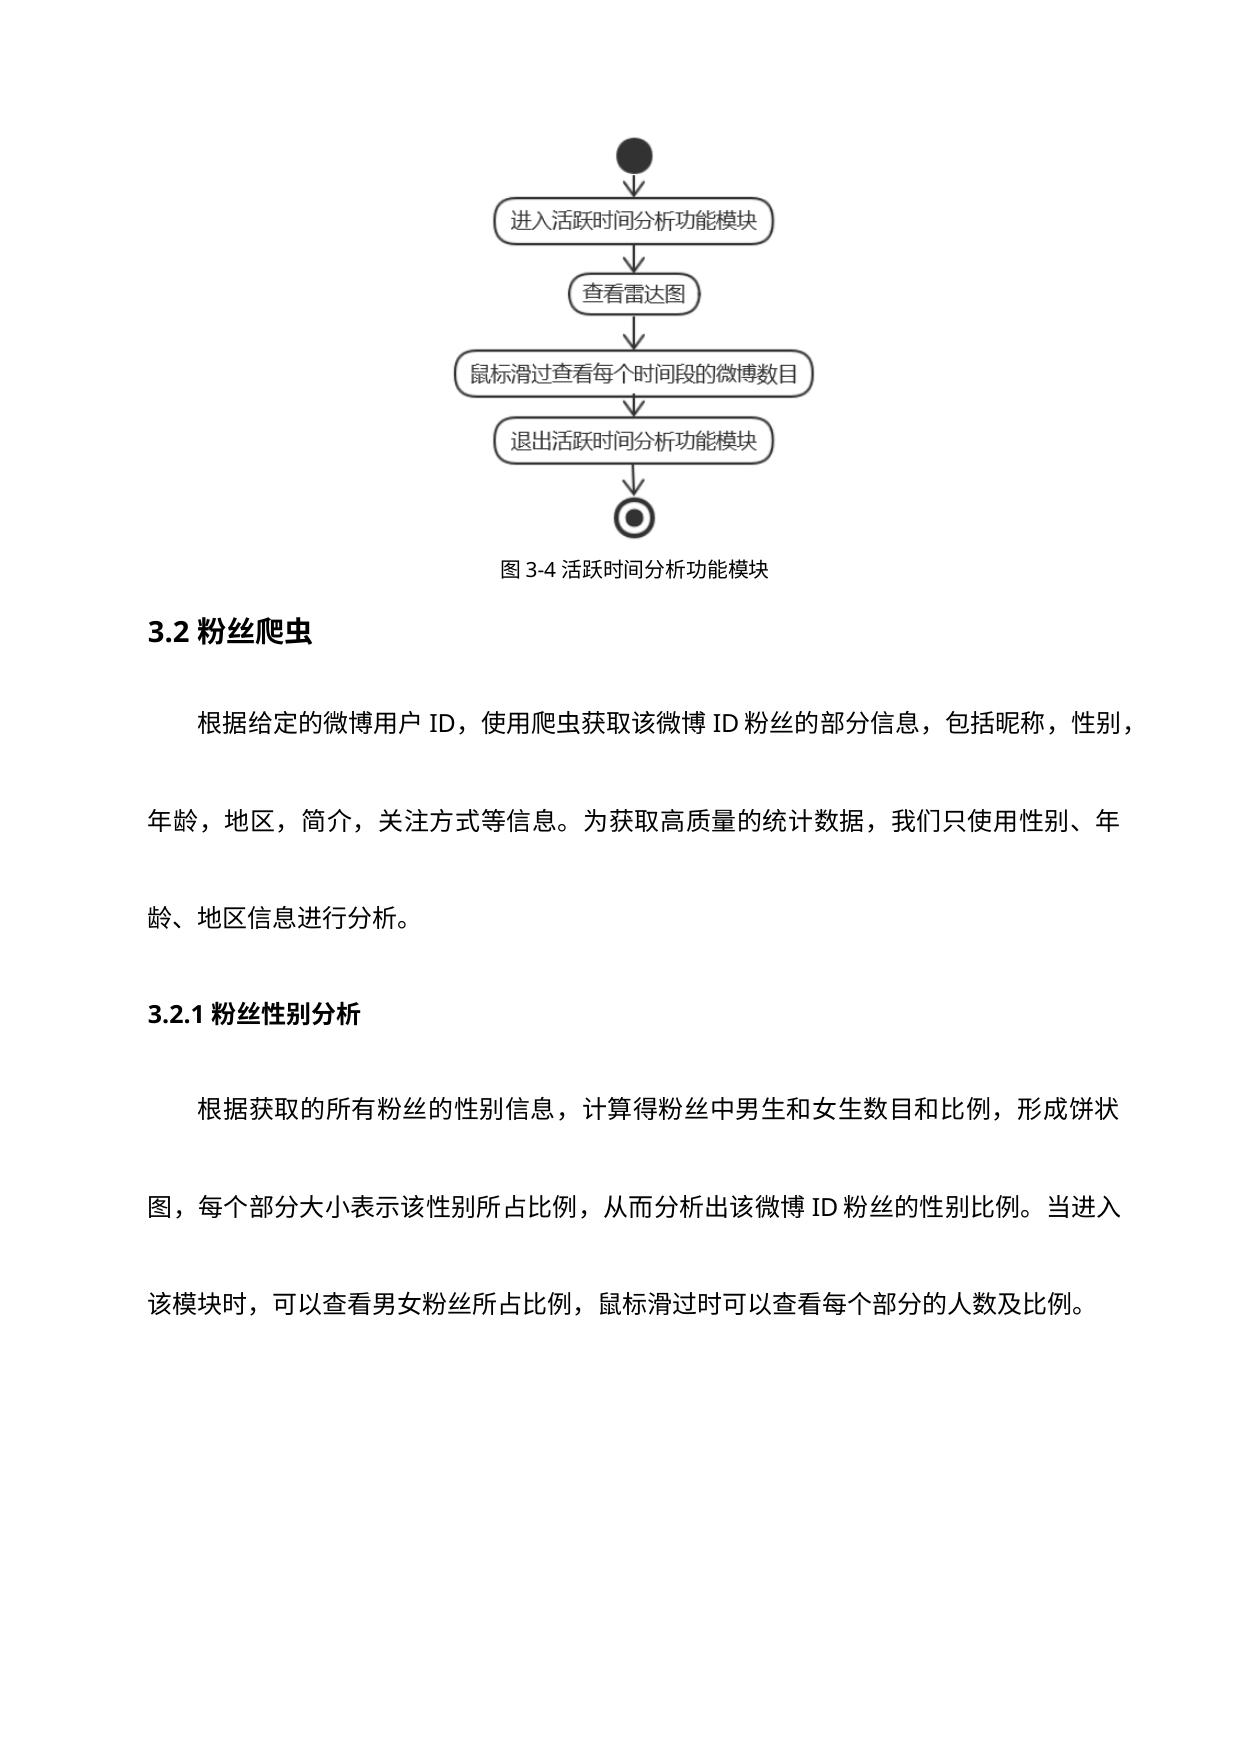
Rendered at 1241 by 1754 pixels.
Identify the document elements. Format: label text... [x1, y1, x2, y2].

picture [442, 129, 828, 547]
text 图3-4 活跃时间分析功能模块 [148, 552, 1122, 584]
subtitle 3.2 粉丝爬虫 [148, 597, 1122, 662]
text 根据获取的所有粉丝的性别信息，计算得粉丝中男生和女生数目和比例，形成饼状图，每个部分大小表示该性别所占比例，从而分析出该微博ID粉丝的性别比例。当进入该模块时，可以查看男女粉丝所占比例，鼠标滑过时可以查看每个部分的人数及比例。 [148, 1076, 1122, 1336]
text 根据给定的微博用户ID，使用爬虫获取该微博ID粉丝的部分信息，包括昵称，性别，年龄，地区，简介，关注方式等信息。为获取高质量的统计数据，我们只使用性别、年龄、地区信息进行分析。 [148, 689, 1122, 949]
subtitle 3.2.1 粉丝性别分析 [148, 980, 1122, 1045]
